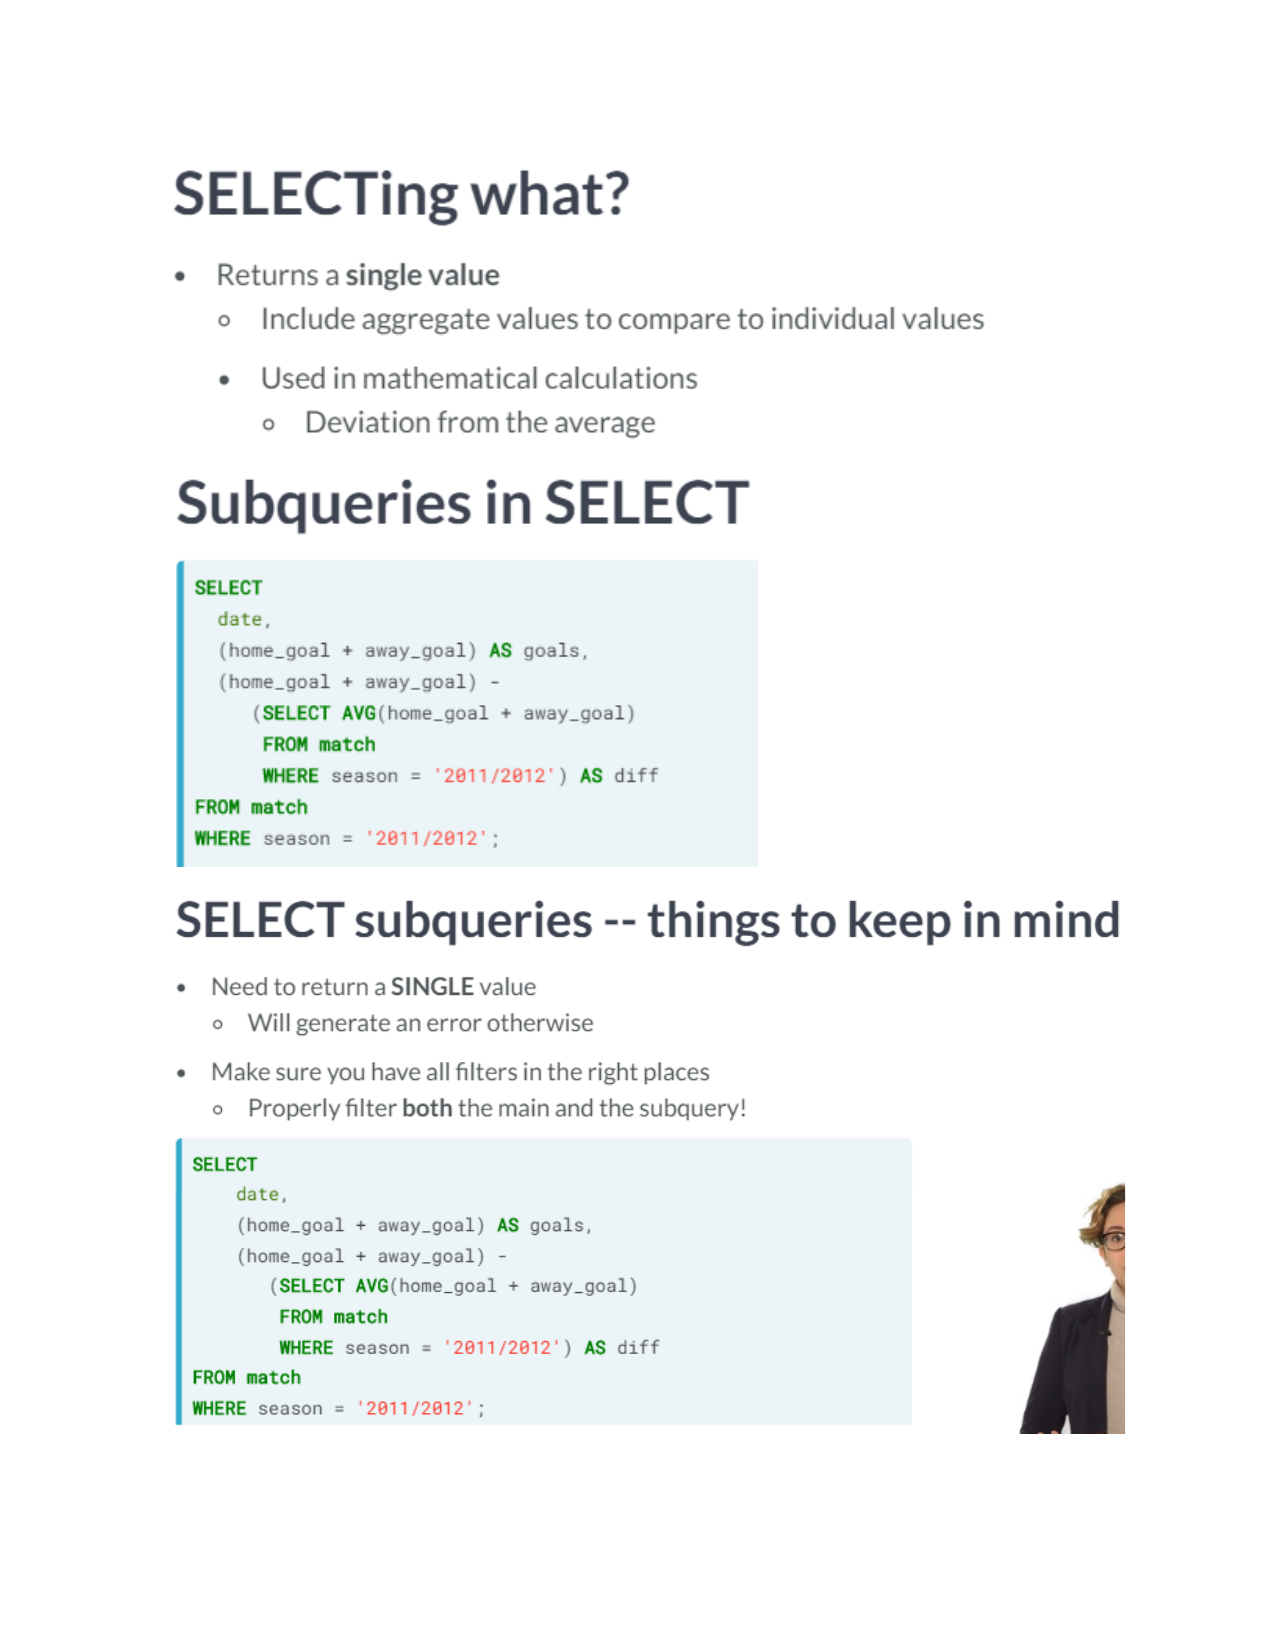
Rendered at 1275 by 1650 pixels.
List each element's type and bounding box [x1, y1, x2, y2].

picture [150, 150, 996, 439]
picture [150, 883, 1125, 1434]
picture [150, 455, 758, 867]
